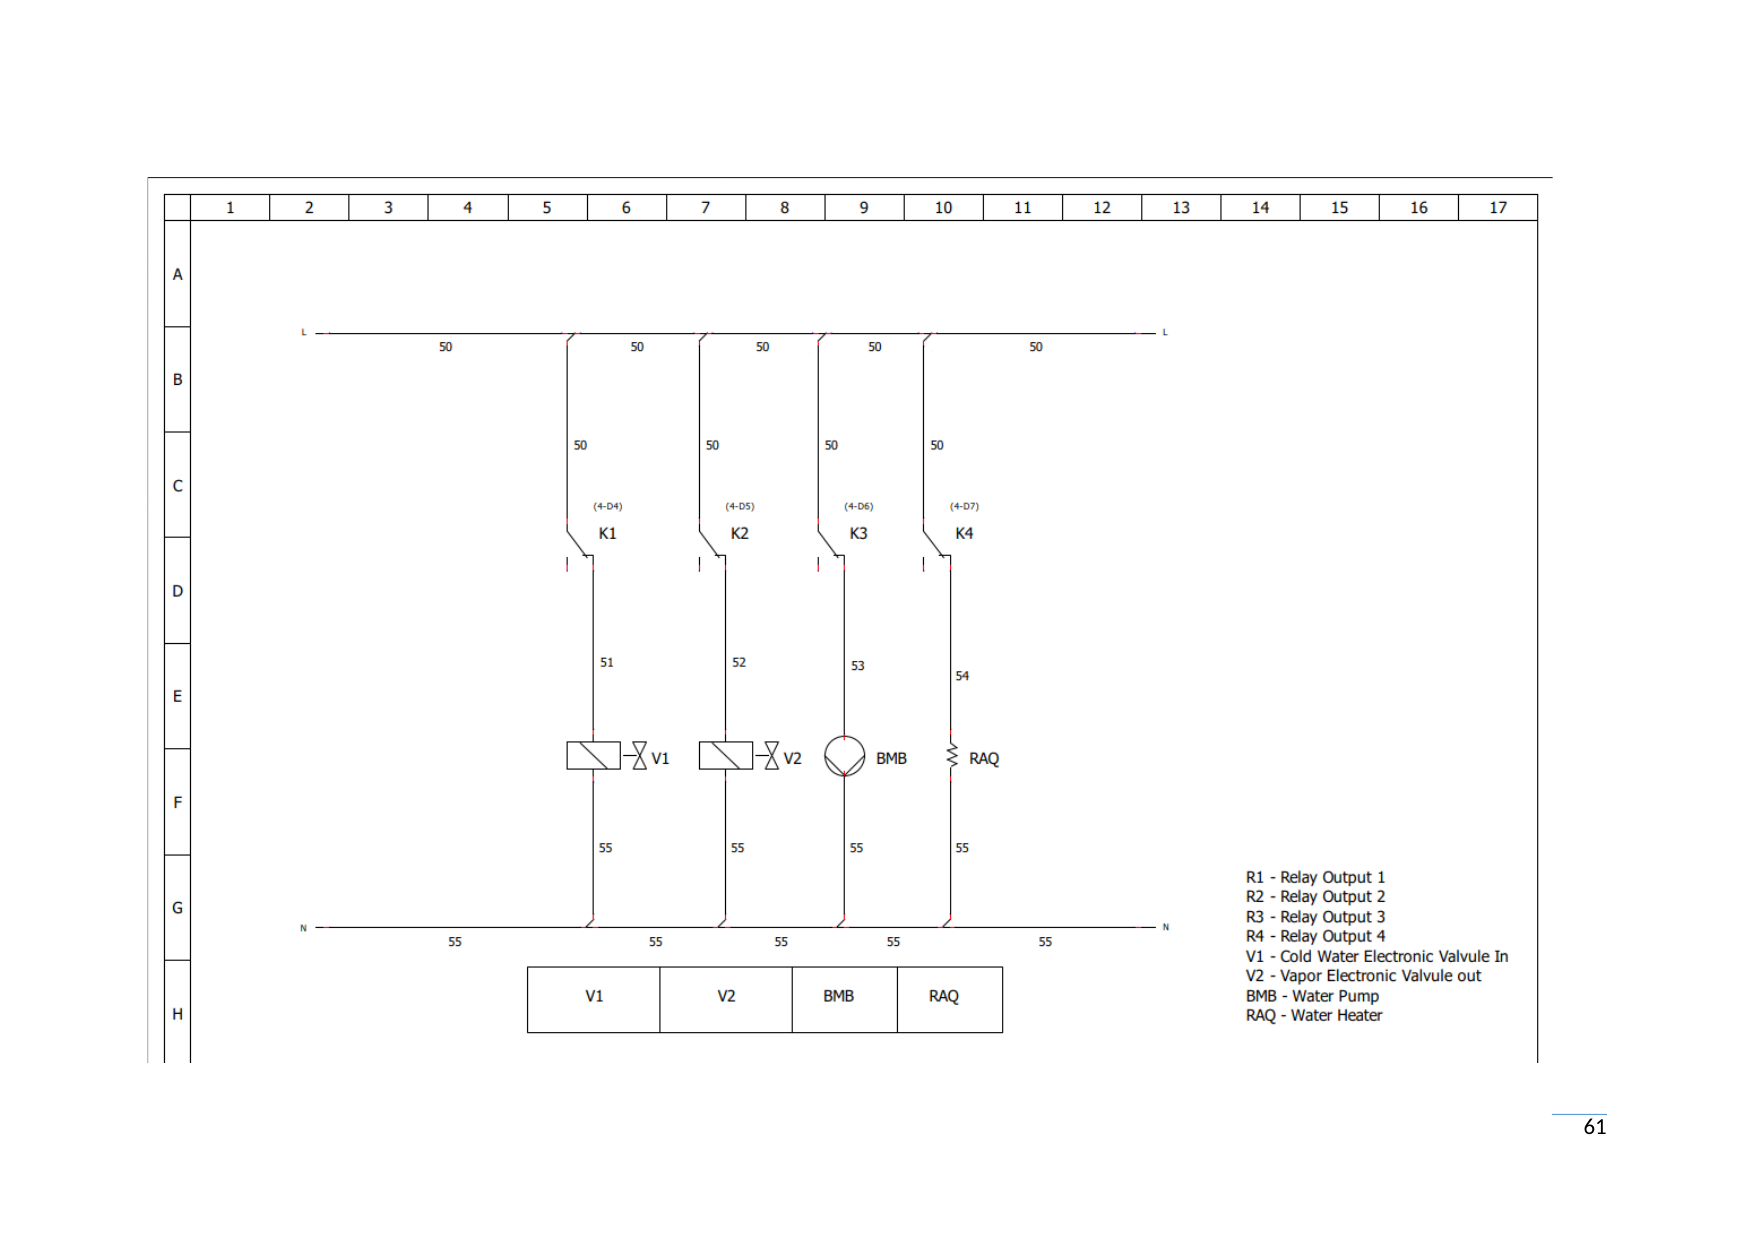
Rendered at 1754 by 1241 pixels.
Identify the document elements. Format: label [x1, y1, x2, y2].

picture [147, 177, 1553, 1063]
